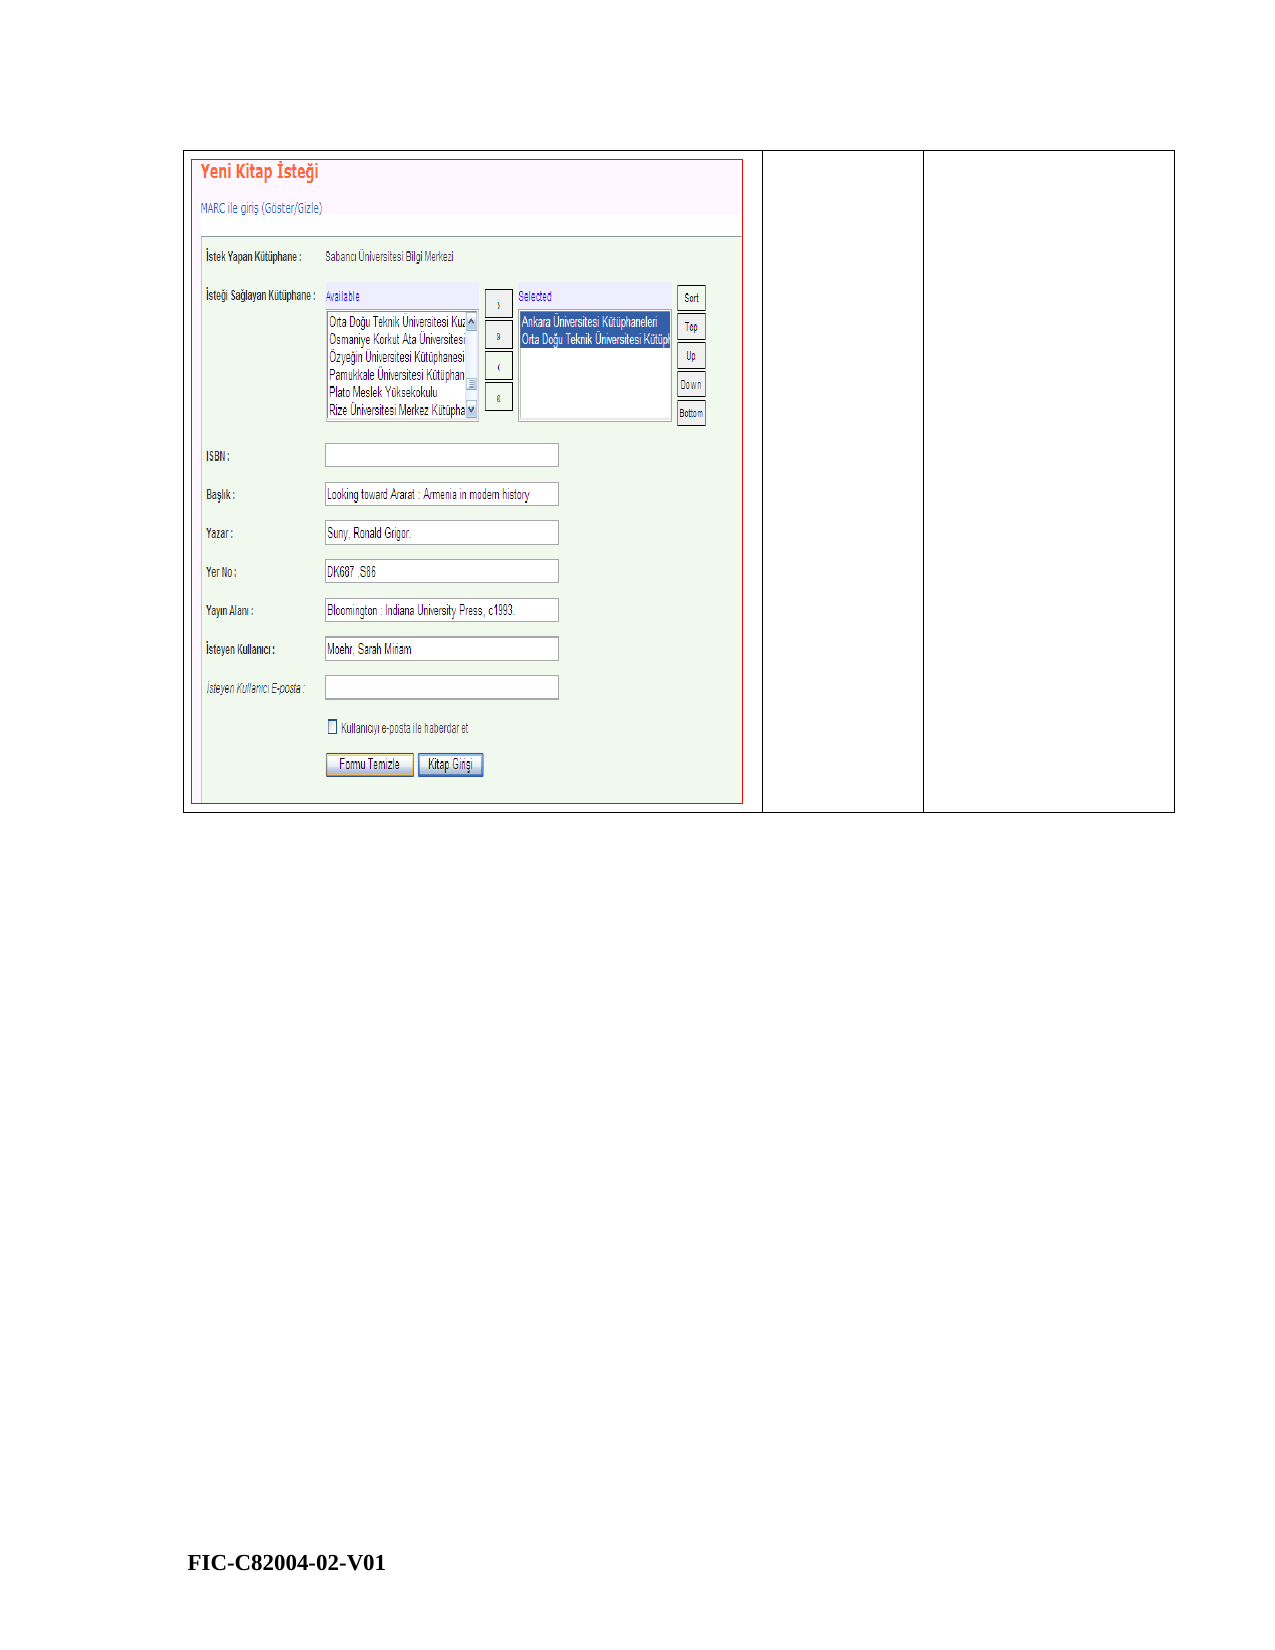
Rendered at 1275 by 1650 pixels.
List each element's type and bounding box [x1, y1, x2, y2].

table_cell [184, 151, 762, 812]
picture [192, 160, 742, 803]
table_cell [763, 151, 923, 812]
table_cell [924, 151, 1174, 812]
